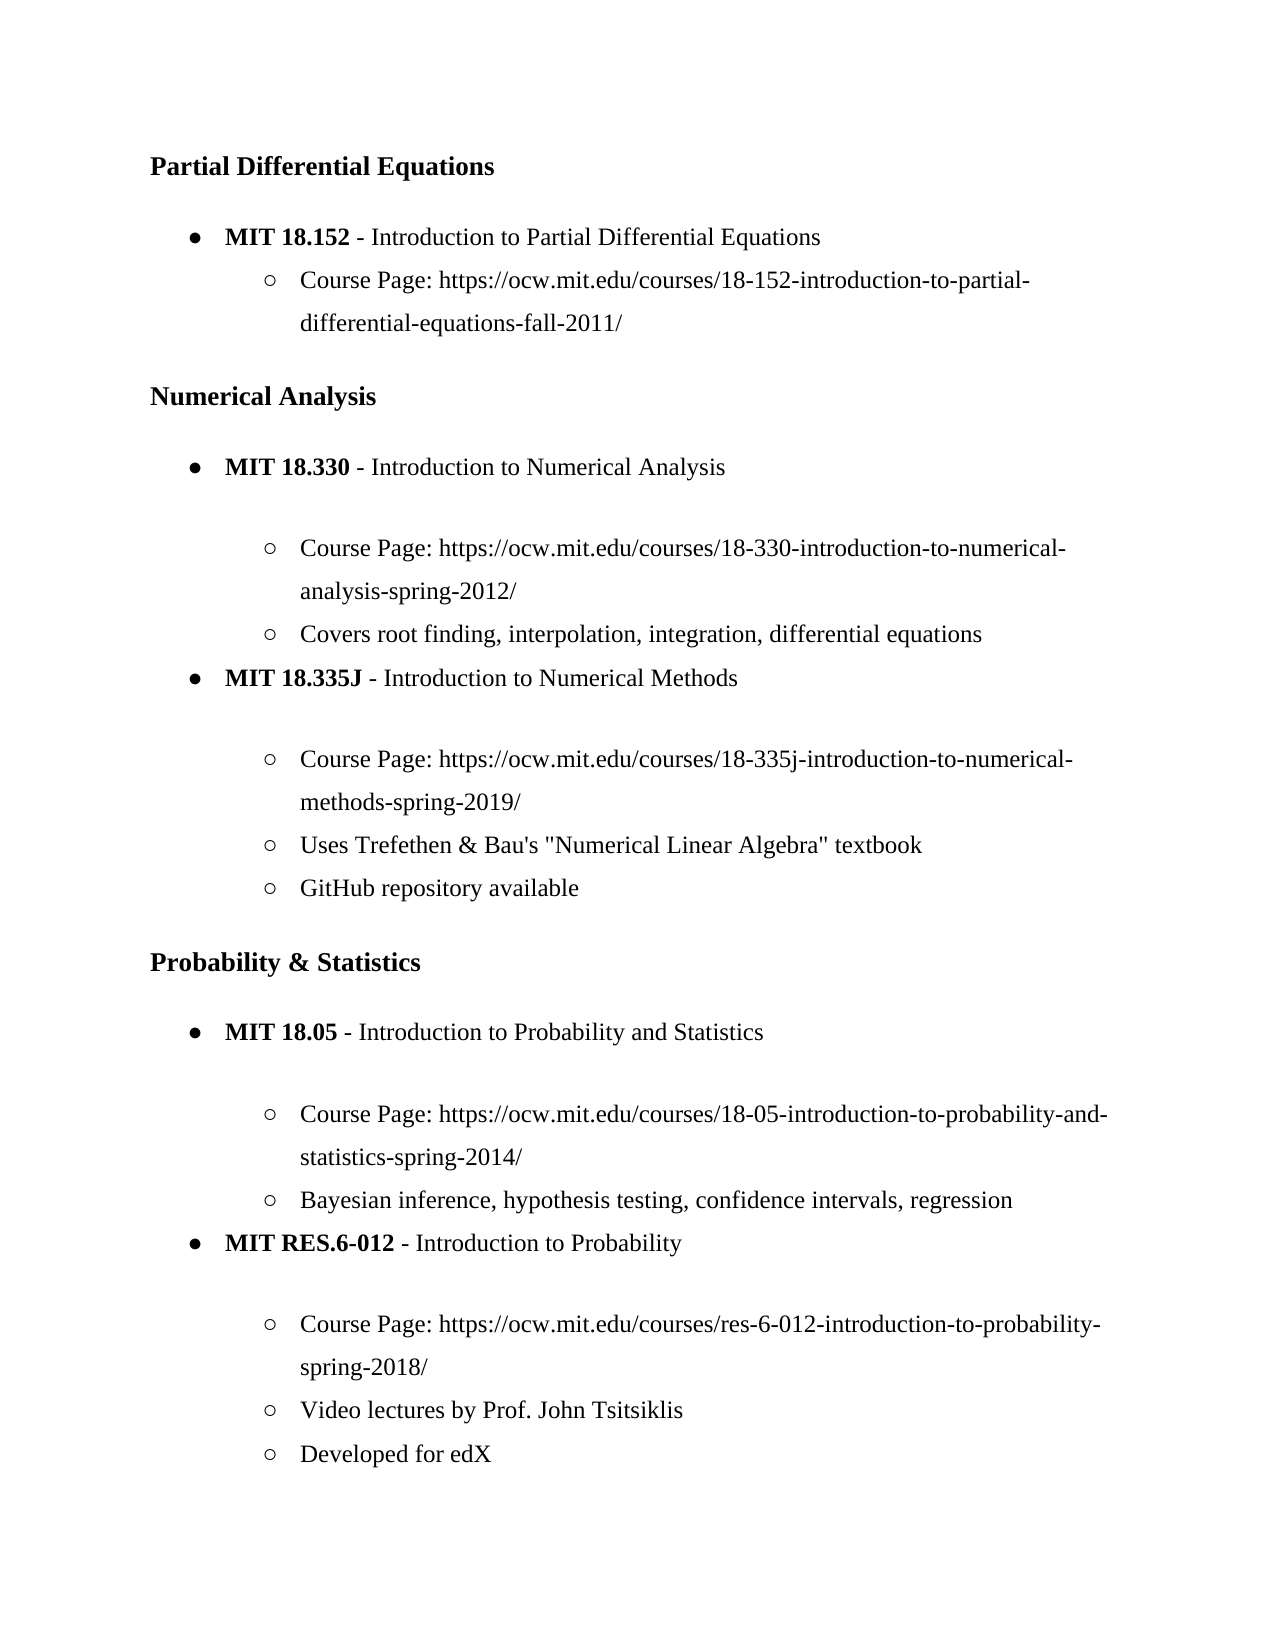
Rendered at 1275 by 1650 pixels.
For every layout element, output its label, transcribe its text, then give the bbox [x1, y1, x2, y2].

list MIT 18.05 - Introduction to Probability and Statistics [187, 1017, 1125, 1086]
list Uses Trefethen & Bau's "Numerical Linear Algebra" textbook [262, 830, 1125, 859]
list Course Page: https://ocw.mit.edu/courses/18-05-introduction-to-probability-and-statistics-spring-2014/ [262, 1099, 1125, 1171]
list Developed for edX [262, 1439, 1125, 1467]
list MIT 18.152 - Introduction to Partial Differential Equations [187, 222, 1125, 250]
list Video lectures by Prof. John Tsitsiklis [262, 1396, 1125, 1424]
subtitle Numerical Analysis [150, 380, 1125, 411]
subtitle Partial Differential Equations [150, 150, 1125, 181]
list Bayesian inference, hypothesis testing, confidence intervals, regression [262, 1185, 1125, 1214]
list GitHub repository available [262, 873, 1125, 902]
list MIT 18.335J - Introduction to Numerical Methods [187, 663, 1125, 731]
list Course Page: https://ocw.mit.edu/courses/18-330-introduction-to-numerical-analysis-spring-2012/ [262, 533, 1125, 605]
list MIT RES.6-012 - Introduction to Probability [187, 1228, 1125, 1296]
list MIT 18.330 - Introduction to Numerical Analysis [187, 452, 1125, 520]
subtitle Probability & Statistics [150, 946, 1125, 977]
list Course Page: https://ocw.mit.edu/courses/18-152-introduction-to-partial-differential-equations-fall-2011/ [262, 265, 1125, 337]
list Course Page: https://ocw.mit.edu/courses/18-335j-introduction-to-numerical-methods-spring-2019/ [262, 744, 1125, 816]
list Course Page: https://ocw.mit.edu/courses/res-6-012-introduction-to-probability-spring-2018/ [262, 1309, 1125, 1381]
list Covers root finding, interpolation, integration, differential equations [262, 619, 1125, 648]
